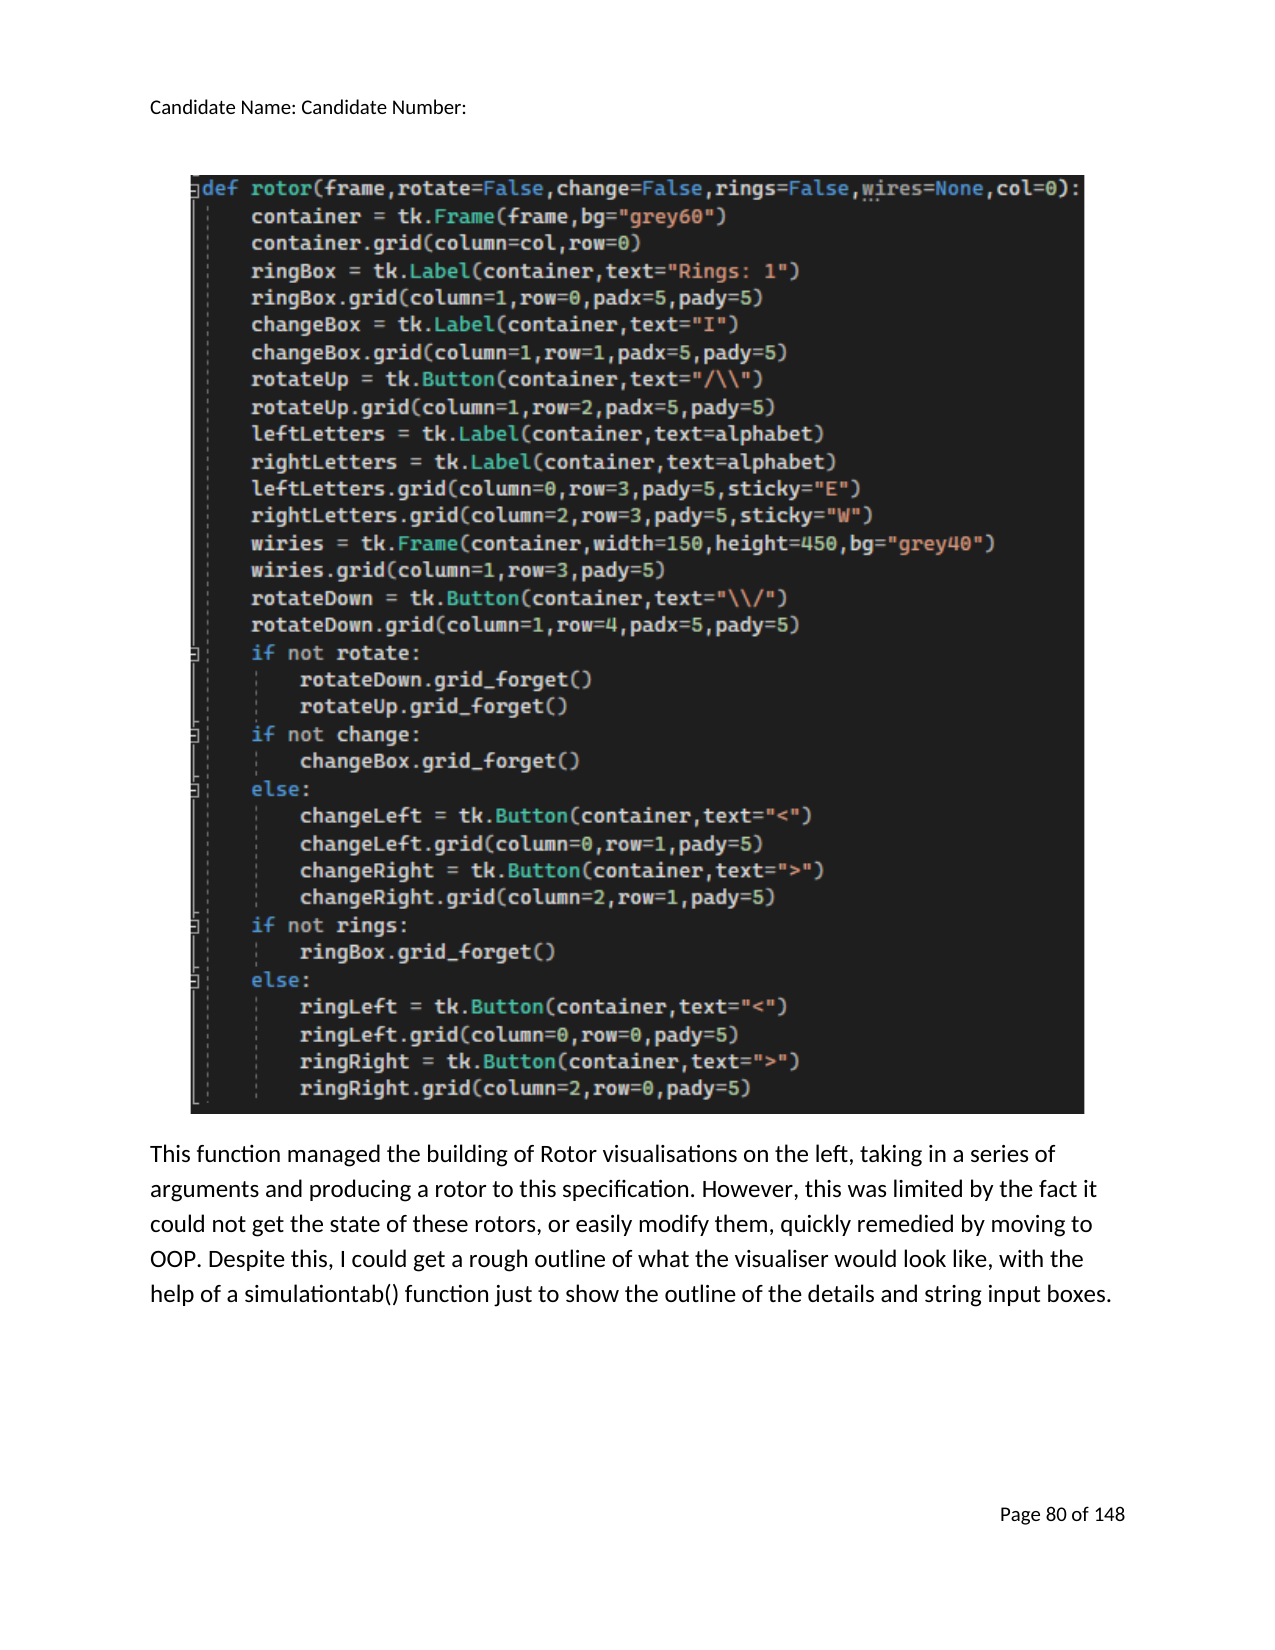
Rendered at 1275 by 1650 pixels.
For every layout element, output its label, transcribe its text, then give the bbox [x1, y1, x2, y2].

text This function managed the building of Rotor visualisations on the left, taking in a series of arguments and producing a rotor to this specification. However, this was limited by the fact it could not get the state of these rotors, or easily modify them, quickly remedied by moving to OOP. Despite this, I could get a rough outline of what the visualiser would look like, with the help of a simulationtab() function just to show the outline of the details and string input boxes. [150, 1138, 1125, 1308]
picture [190, 175, 1085, 1114]
